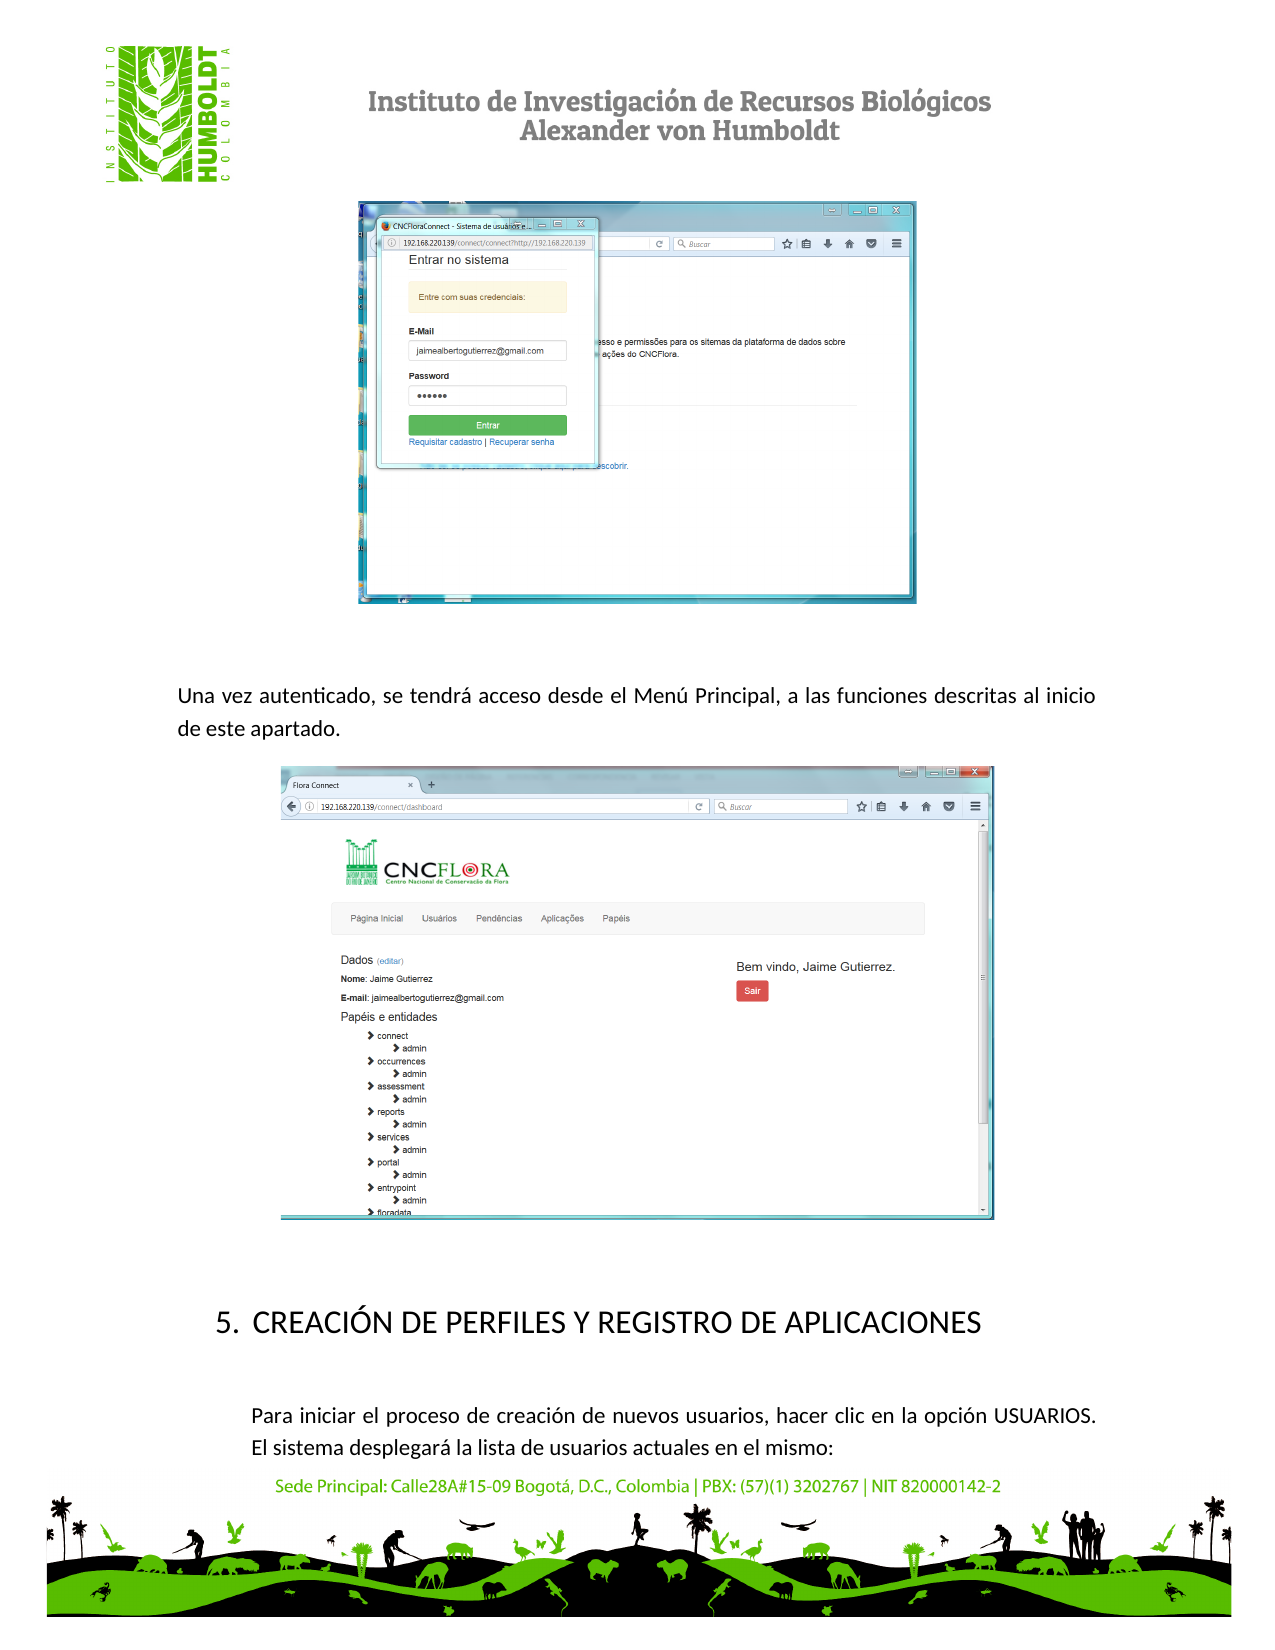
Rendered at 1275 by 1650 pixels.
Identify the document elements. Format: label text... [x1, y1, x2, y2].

picture [280, 766, 995, 1220]
text Para iniciar el proceso de creación de nuevos usuarios, hacer clic en la opción USUARIOS. El sistema desplegará la lista de usuarios actuales en el mismo: [251, 1401, 1098, 1461]
picture [46, 1468, 1232, 1617]
picture [60, 46, 1125, 197]
picture [358, 201, 917, 604]
subtitle CREACIÓN DE PERFILES Y REGISTRO DE APLICACIONES [215, 1301, 1098, 1342]
text Una vez autenticado, se tendrá acceso desde el Menú Principal, a las funciones descritas al inicio de este apartado. [177, 682, 1098, 742]
